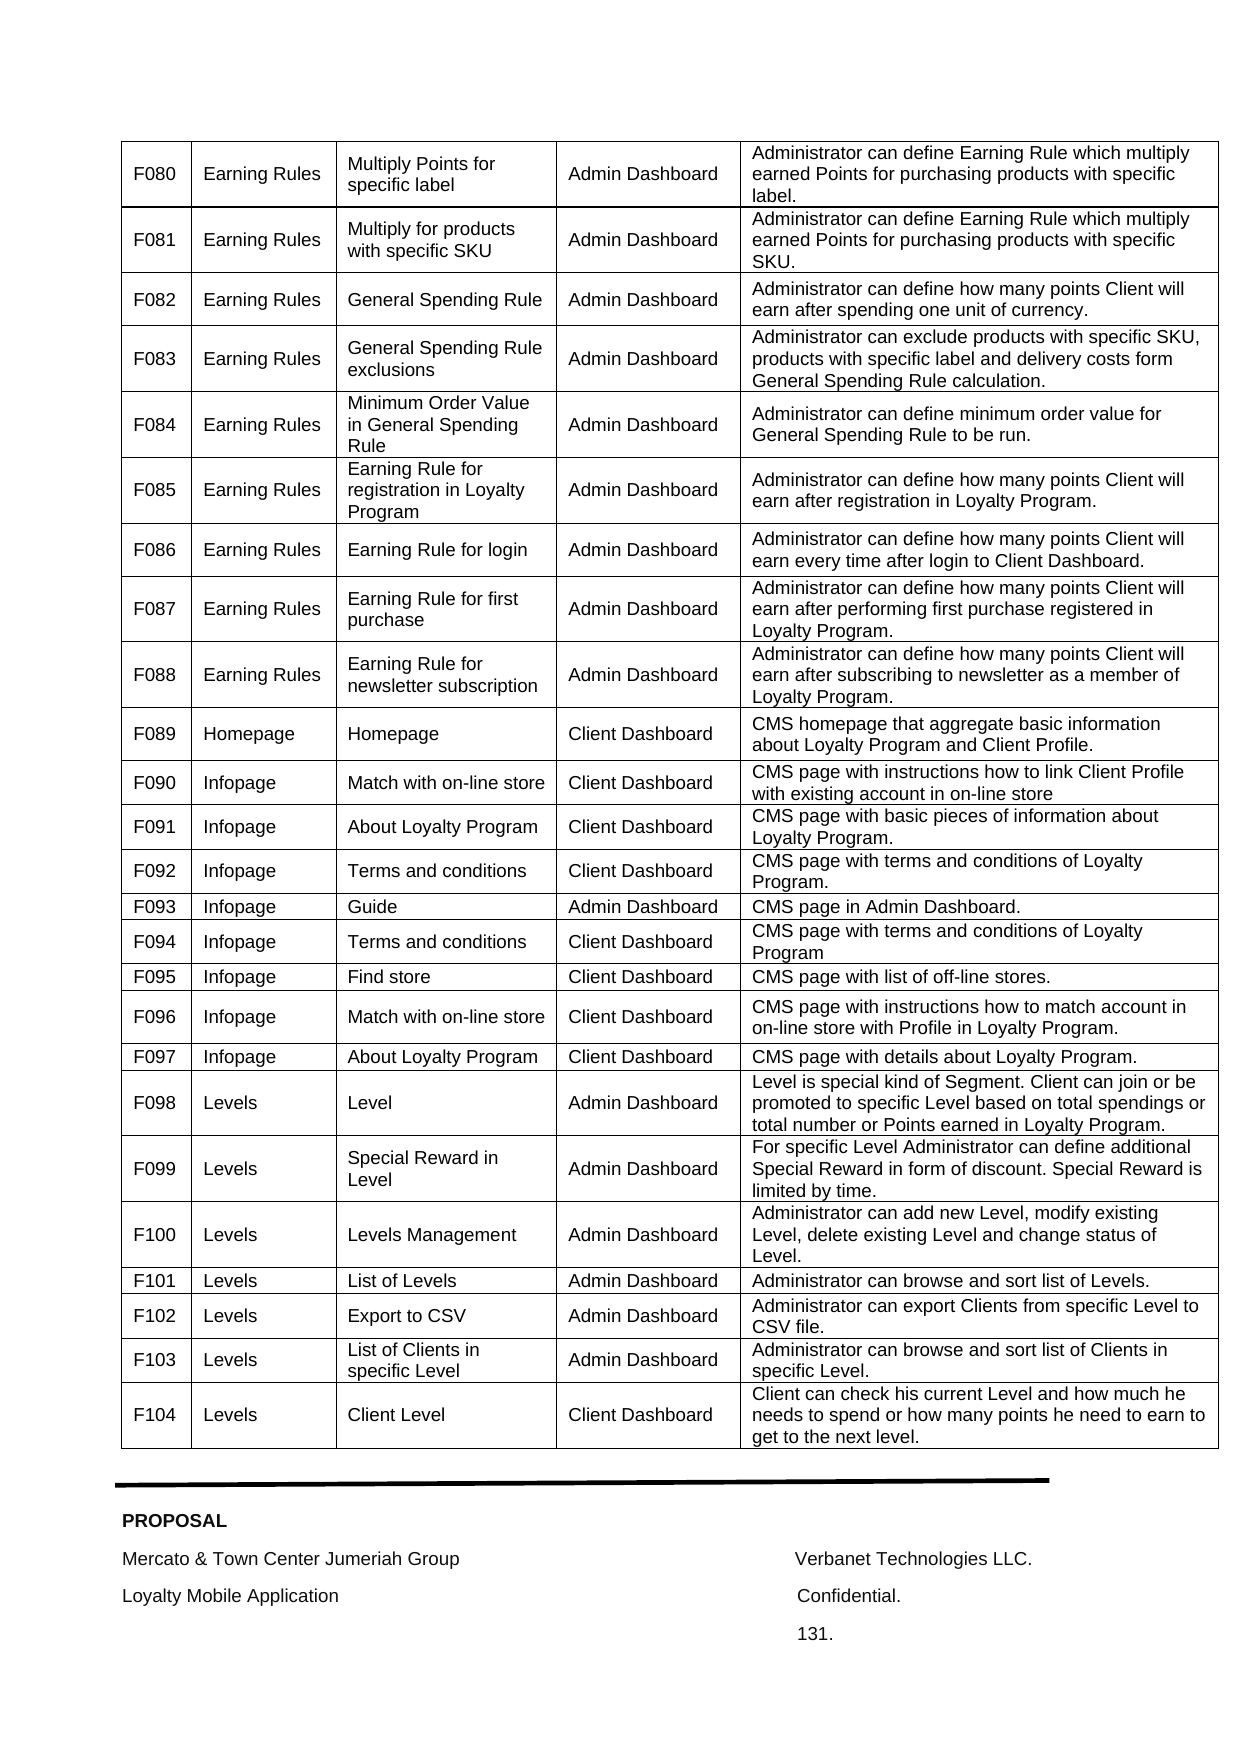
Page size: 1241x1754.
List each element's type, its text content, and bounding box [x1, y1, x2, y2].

table_cell CMS page with basic pieces of information about Loyalty Program. [741, 805, 1218, 848]
table_cell Admin Dashboard [557, 273, 740, 325]
table_cell Levels [192, 1294, 336, 1337]
table_cell F095 [122, 964, 191, 990]
table_cell Terms and conditions [337, 920, 556, 963]
table_cell F096 [122, 991, 191, 1043]
table_cell List of Levels [337, 1268, 556, 1293]
table_cell F088 [122, 642, 191, 707]
table_cell Admin Dashboard [557, 1294, 740, 1337]
table_cell CMS page with details about Loyalty Program. [741, 1044, 1218, 1069]
table_cell Earning Rule for newsletter subscription [337, 642, 556, 707]
table_cell Admin Dashboard [557, 208, 740, 272]
table_cell Admin Dashboard [557, 524, 740, 576]
table_cell Levels [192, 1071, 336, 1135]
table_cell Admin Dashboard [557, 1136, 740, 1201]
table_cell Multiply for products with specific SKU [337, 208, 556, 272]
table_cell F102 [122, 1294, 191, 1337]
table_cell Export to CSV [337, 1294, 556, 1337]
table_cell CMS page with terms and conditions of Loyalty Program. [741, 850, 1218, 893]
table_cell Administrator can define Earning Rule which multiply earned Points for purchasing products with specific label. [741, 142, 1218, 206]
table_cell Client Dashboard [557, 964, 740, 990]
table_cell F083 [122, 326, 191, 391]
table_cell Infopage [192, 920, 336, 963]
table_cell CMS page with terms and conditions of Loyalty Program [741, 920, 1218, 963]
table_cell F097 [122, 1044, 191, 1069]
table_cell CMS page with instructions how to match account in on-line store with Profile in Loyalty Program. [741, 991, 1218, 1043]
table_cell Administrator can export Clients from specific Level to CSV file. [741, 1294, 1218, 1337]
table_cell Level is special kind of Segment. Client can join or be promoted to specific Level based on total spendings or total number or Points earned in Loyalty Program. [741, 1071, 1218, 1135]
table_cell CMS page in Admin Dashboard. [741, 894, 1218, 919]
table_cell F081 [122, 208, 191, 272]
table_cell Admin Dashboard [557, 1268, 740, 1293]
table_cell Admin Dashboard [557, 142, 740, 206]
table_cell Infopage [192, 805, 336, 848]
table_cell Administrator can define minimum order value for General Spending Rule to be run. [741, 392, 1218, 457]
table_cell Levels [192, 1268, 336, 1293]
table_cell Homepage [192, 708, 336, 760]
table_cell F089 [122, 708, 191, 760]
table_cell Administrator can define how many points Client will earn after performing first purchase registered in Loyalty Program. [741, 577, 1218, 641]
table_cell Infopage [192, 850, 336, 893]
table_cell Admin Dashboard [557, 458, 740, 522]
table_cell Admin Dashboard [557, 894, 740, 919]
table_cell CMS page with instructions how to link Client Profile with existing account in on-line store [741, 761, 1218, 804]
table_cell Minimum Order Value in General Spending Rule [337, 392, 556, 457]
table_cell Admin Dashboard [557, 392, 740, 457]
table_cell F093 [122, 894, 191, 919]
table_cell F084 [122, 392, 191, 457]
table_cell Earning Rules [192, 642, 336, 707]
table_cell General Spending Rule exclusions [337, 326, 556, 391]
table_cell About Loyalty Program [337, 805, 556, 848]
table_cell Levels [192, 1383, 336, 1447]
table_cell Terms and conditions [337, 850, 556, 893]
table_cell F101 [122, 1268, 191, 1293]
table_cell F091 [122, 805, 191, 848]
table_cell Client can check his current Level and how much he needs to spend or how many points he need to earn to get to the next level. [741, 1383, 1218, 1447]
table_cell Earning Rule for first purchase [337, 577, 556, 641]
table_cell F092 [122, 850, 191, 893]
table_cell Admin Dashboard [557, 1339, 740, 1382]
table_cell Homepage [337, 708, 556, 760]
table_cell Earning Rules [192, 326, 336, 391]
table_cell Match with on-line store [337, 991, 556, 1043]
table_cell Match with on-line store [337, 761, 556, 804]
table_cell Client Dashboard [557, 805, 740, 848]
table_cell Administrator can define how many points Client will earn every time after login to Client Dashboard. [741, 524, 1218, 576]
table_cell Levels [192, 1202, 336, 1267]
table_cell Levels [192, 1136, 336, 1201]
table_cell Admin Dashboard [557, 1202, 740, 1267]
table_cell Client Dashboard [557, 1044, 740, 1069]
table_cell About Loyalty Program [337, 1044, 556, 1069]
table_cell F090 [122, 761, 191, 804]
table_cell Infopage [192, 991, 336, 1043]
table_cell Earning Rules [192, 577, 336, 641]
table_cell Administrator can browse and sort list of Levels. [741, 1268, 1218, 1293]
table_cell F104 [122, 1383, 191, 1447]
table_cell Infopage [192, 894, 336, 919]
table_cell F094 [122, 920, 191, 963]
table_cell Client Dashboard [557, 991, 740, 1043]
table_cell Guide [337, 894, 556, 919]
table_cell Find store [337, 964, 556, 990]
table_cell Multiply Points for specific label [337, 142, 556, 206]
table_cell Administrator can add new Level, modify existing Level, delete existing Level and change status of Level. [741, 1202, 1218, 1267]
table_cell F098 [122, 1071, 191, 1135]
table_cell Earning Rule for login [337, 524, 556, 576]
table_cell F080 [122, 142, 191, 206]
table_cell Infopage [192, 1044, 336, 1069]
table_cell Special Reward in Level [337, 1136, 556, 1201]
table_cell Earning Rules [192, 524, 336, 576]
table_cell Earning Rule for registration in Loyalty Program [337, 458, 556, 522]
table_cell Admin Dashboard [557, 326, 740, 391]
table_cell F099 [122, 1136, 191, 1201]
table_cell CMS homepage that aggregate basic information about Loyalty Program and Client Profile. [741, 708, 1218, 760]
table_cell Levels Management [337, 1202, 556, 1267]
table_cell Client Dashboard [557, 850, 740, 893]
table_cell F087 [122, 577, 191, 641]
table_cell Client Dashboard [557, 1383, 740, 1447]
table_cell Administrator can browse and sort list of Clients in specific Level. [741, 1339, 1218, 1382]
table_cell Administrator can define how many points Client will earn after spending one unit of currency. [741, 273, 1218, 325]
table_cell Client Dashboard [557, 708, 740, 760]
table_cell Administrator can define how many points Client will earn after subscribing to newsletter as a member of Loyalty Program. [741, 642, 1218, 707]
table_cell Client Dashboard [557, 761, 740, 804]
table_cell Administrator can exclude products with specific SKU, products with specific label and delivery costs form General Spending Rule calculation. [741, 326, 1218, 391]
table_cell List of Clients in specific Level [337, 1339, 556, 1382]
table_cell For specific Level Administrator can define additional Special Reward in form of discount. Special Reward is limited by time. [741, 1136, 1218, 1201]
table_cell F082 [122, 273, 191, 325]
table_cell Earning Rules [192, 142, 336, 206]
table_cell General Spending Rule [337, 273, 556, 325]
table_cell Levels [192, 1339, 336, 1382]
table_cell Admin Dashboard [557, 577, 740, 641]
table_cell Admin Dashboard [557, 642, 740, 707]
table_cell Administrator can define how many points Client will earn after registration in Loyalty Program. [741, 458, 1218, 522]
table_cell Client Dashboard [557, 920, 740, 963]
table_cell Earning Rules [192, 273, 336, 325]
table_cell F100 [122, 1202, 191, 1267]
table_cell F086 [122, 524, 191, 576]
table_cell Level [337, 1071, 556, 1135]
table_cell CMS page with list of off-line stores. [741, 964, 1218, 990]
table_cell Administrator can define Earning Rule which multiply earned Points for purchasing products with specific SKU. [741, 208, 1218, 272]
table_cell Admin Dashboard [557, 1071, 740, 1135]
table_cell Earning Rules [192, 458, 336, 522]
table_cell Infopage [192, 964, 336, 990]
table_cell Earning Rules [192, 392, 336, 457]
table_cell Infopage [192, 761, 336, 804]
table_cell Earning Rules [192, 208, 336, 272]
table_cell Client Level [337, 1383, 556, 1447]
table_cell F103 [122, 1339, 191, 1382]
table_cell F085 [122, 458, 191, 522]
